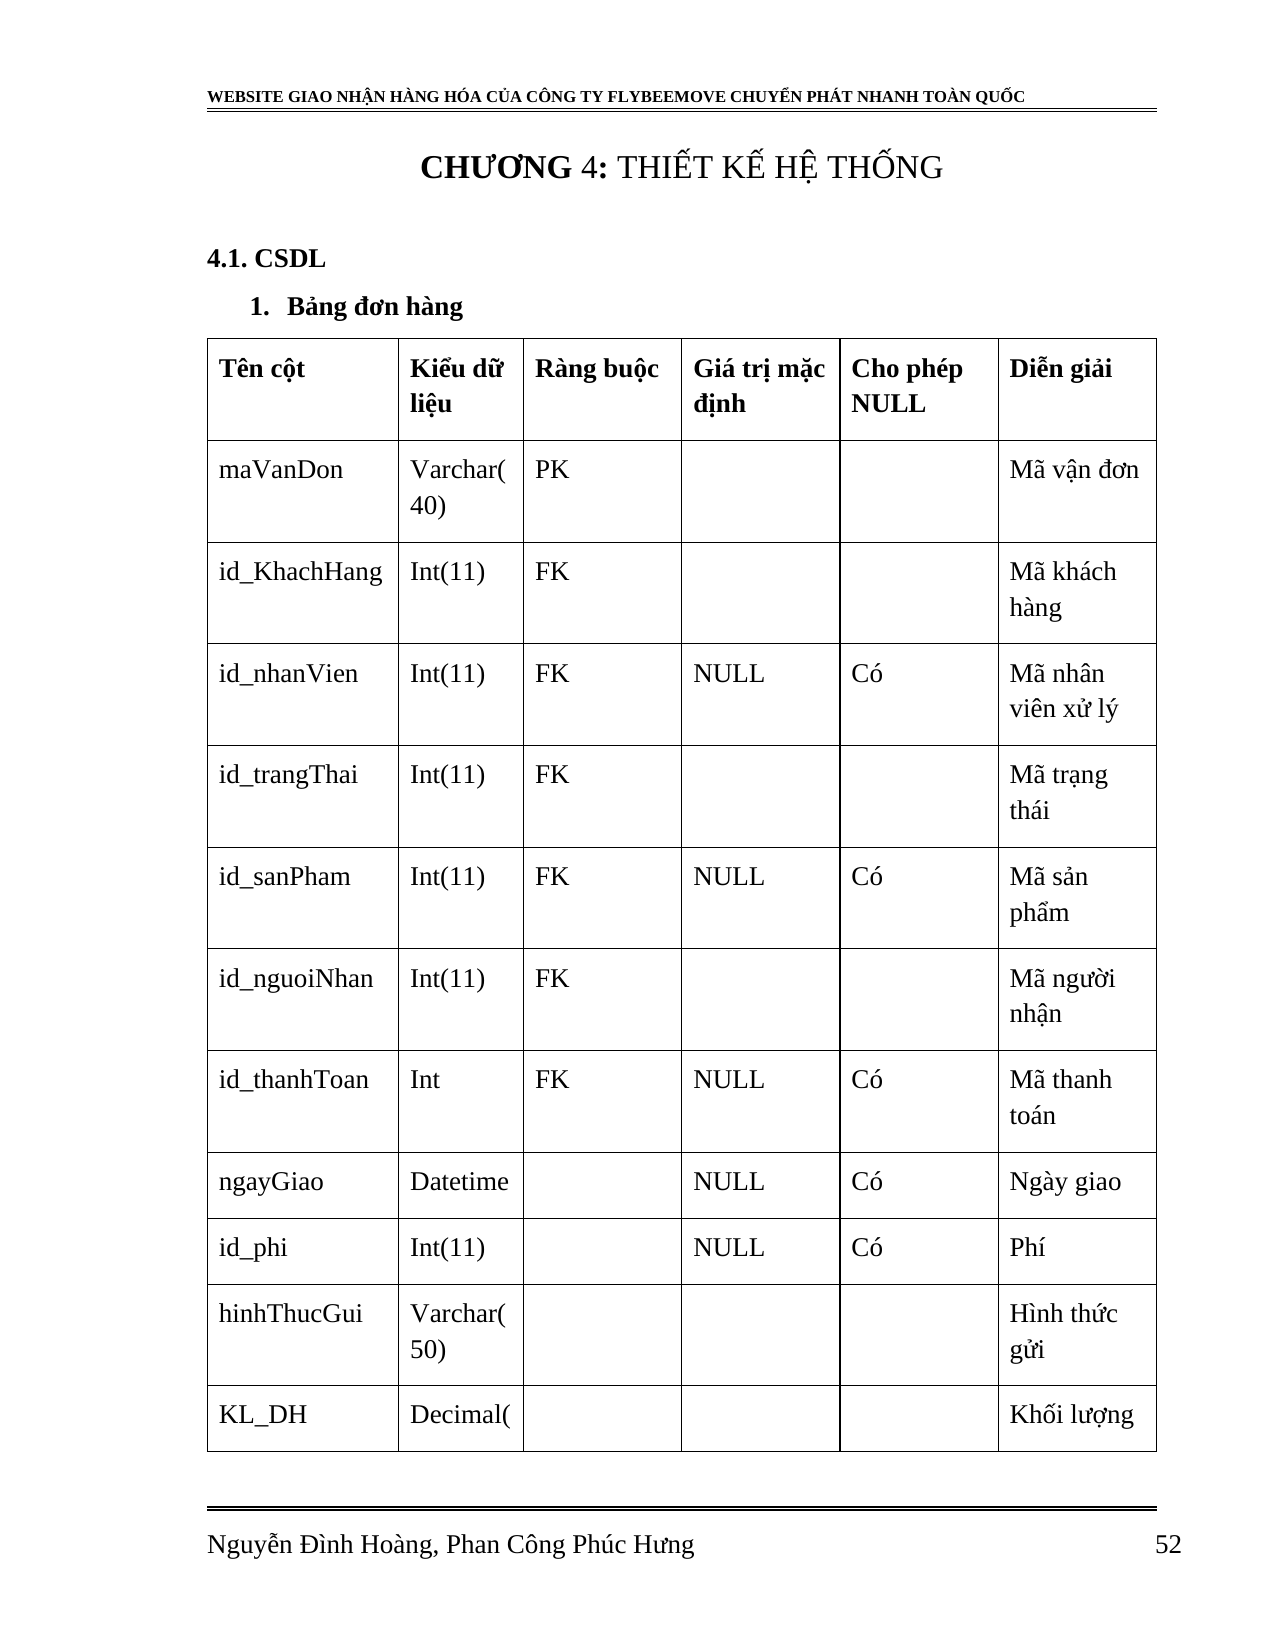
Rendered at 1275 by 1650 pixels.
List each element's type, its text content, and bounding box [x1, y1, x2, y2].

table_cell [524, 1153, 681, 1217]
table_cell FK [524, 848, 681, 948]
table_cell [682, 441, 839, 542]
table_cell Decimal(10,2) [399, 1386, 523, 1451]
table_cell Int(11) [399, 644, 523, 745]
table_cell Mã người nhận [999, 949, 1156, 1050]
table_cell FK [524, 644, 681, 745]
table_cell Datetime [399, 1153, 523, 1217]
table_cell maVanDon [208, 441, 398, 542]
table_cell Int(11) [399, 949, 523, 1050]
table_cell [682, 1285, 839, 1385]
table_cell Có [841, 1153, 998, 1217]
table_cell Mã trạng thái [999, 746, 1156, 847]
table_cell Phí [999, 1219, 1156, 1283]
table_cell [841, 441, 998, 542]
list Bảng đơn hàng [249, 290, 1157, 321]
table_cell FK [524, 746, 681, 847]
table_cell Varchar(40) [399, 441, 523, 542]
table_cell Int(11) [399, 746, 523, 847]
table_cell Mã nhân viên xử lý [999, 644, 1156, 745]
table_cell [841, 543, 998, 643]
table_cell NULL [682, 644, 839, 745]
table_cell Khối lượng đơn hàng [999, 1386, 1156, 1451]
table_cell id_trangThai [208, 746, 398, 847]
table_header Cho phép NULL [841, 339, 998, 440]
table_cell [524, 1219, 681, 1283]
subtitle 4.1. CSDL [207, 242, 1157, 273]
table_cell NULL [682, 1051, 839, 1152]
table_cell Mã khách hàng [999, 543, 1156, 643]
table_cell Mã vận đơn [999, 441, 1156, 542]
table_cell NULL [682, 848, 839, 948]
table_cell Varchar(50) [399, 1285, 523, 1385]
table_header Tên cột [208, 339, 398, 440]
table_cell Có [841, 1219, 998, 1283]
table_cell Int [399, 1051, 523, 1152]
table_cell [841, 746, 998, 847]
table_cell Mã sản phẩm [999, 848, 1156, 948]
table_cell [682, 1386, 839, 1451]
table_cell NULL [682, 1219, 839, 1283]
table_cell [682, 949, 839, 1050]
table_cell Có [841, 644, 998, 745]
table_cell ngayGiao [208, 1153, 398, 1217]
table_header Giá trị mặc định [682, 339, 839, 440]
table_header Kiểu dữ liệu [399, 339, 523, 440]
table_cell id_thanhToan [208, 1051, 398, 1152]
table_cell id_nguoiNhan [208, 949, 398, 1050]
table_cell id_nhanVien [208, 644, 398, 745]
table_cell Có [841, 848, 998, 948]
table_cell [524, 1285, 681, 1385]
table_cell FK [524, 543, 681, 643]
table_cell Int(11) [399, 543, 523, 643]
table_cell FK [524, 949, 681, 1050]
table_cell id_phi [208, 1219, 398, 1283]
table_cell Có [841, 1051, 998, 1152]
table_cell [841, 1285, 998, 1385]
table_header Ràng buộc [524, 339, 681, 440]
table_cell NULL [682, 1153, 839, 1217]
table_cell [841, 1386, 998, 1451]
table_cell [841, 949, 998, 1050]
table_cell KL_DH [208, 1386, 398, 1451]
table_header Diễn giải [999, 339, 1156, 440]
table_cell Int(11) [399, 848, 523, 948]
table_cell [682, 543, 839, 643]
table_cell FK [524, 1051, 681, 1152]
table_cell Hình thức gửi [999, 1285, 1156, 1385]
table_cell Ngày giao [999, 1153, 1156, 1217]
table_cell Mã thanh toán [999, 1051, 1156, 1152]
table_cell id_sanPham [208, 848, 398, 948]
table_cell Int(11) [399, 1219, 523, 1283]
table_cell id_KhachHang [208, 543, 398, 643]
table_cell PK [524, 441, 681, 542]
table_cell hinhThucGui [208, 1285, 398, 1385]
table_cell [682, 746, 839, 847]
subtitle CHƯƠNG 4: THIẾT KẾ HỆ THỐNG [207, 148, 1157, 186]
table_cell [524, 1386, 681, 1451]
